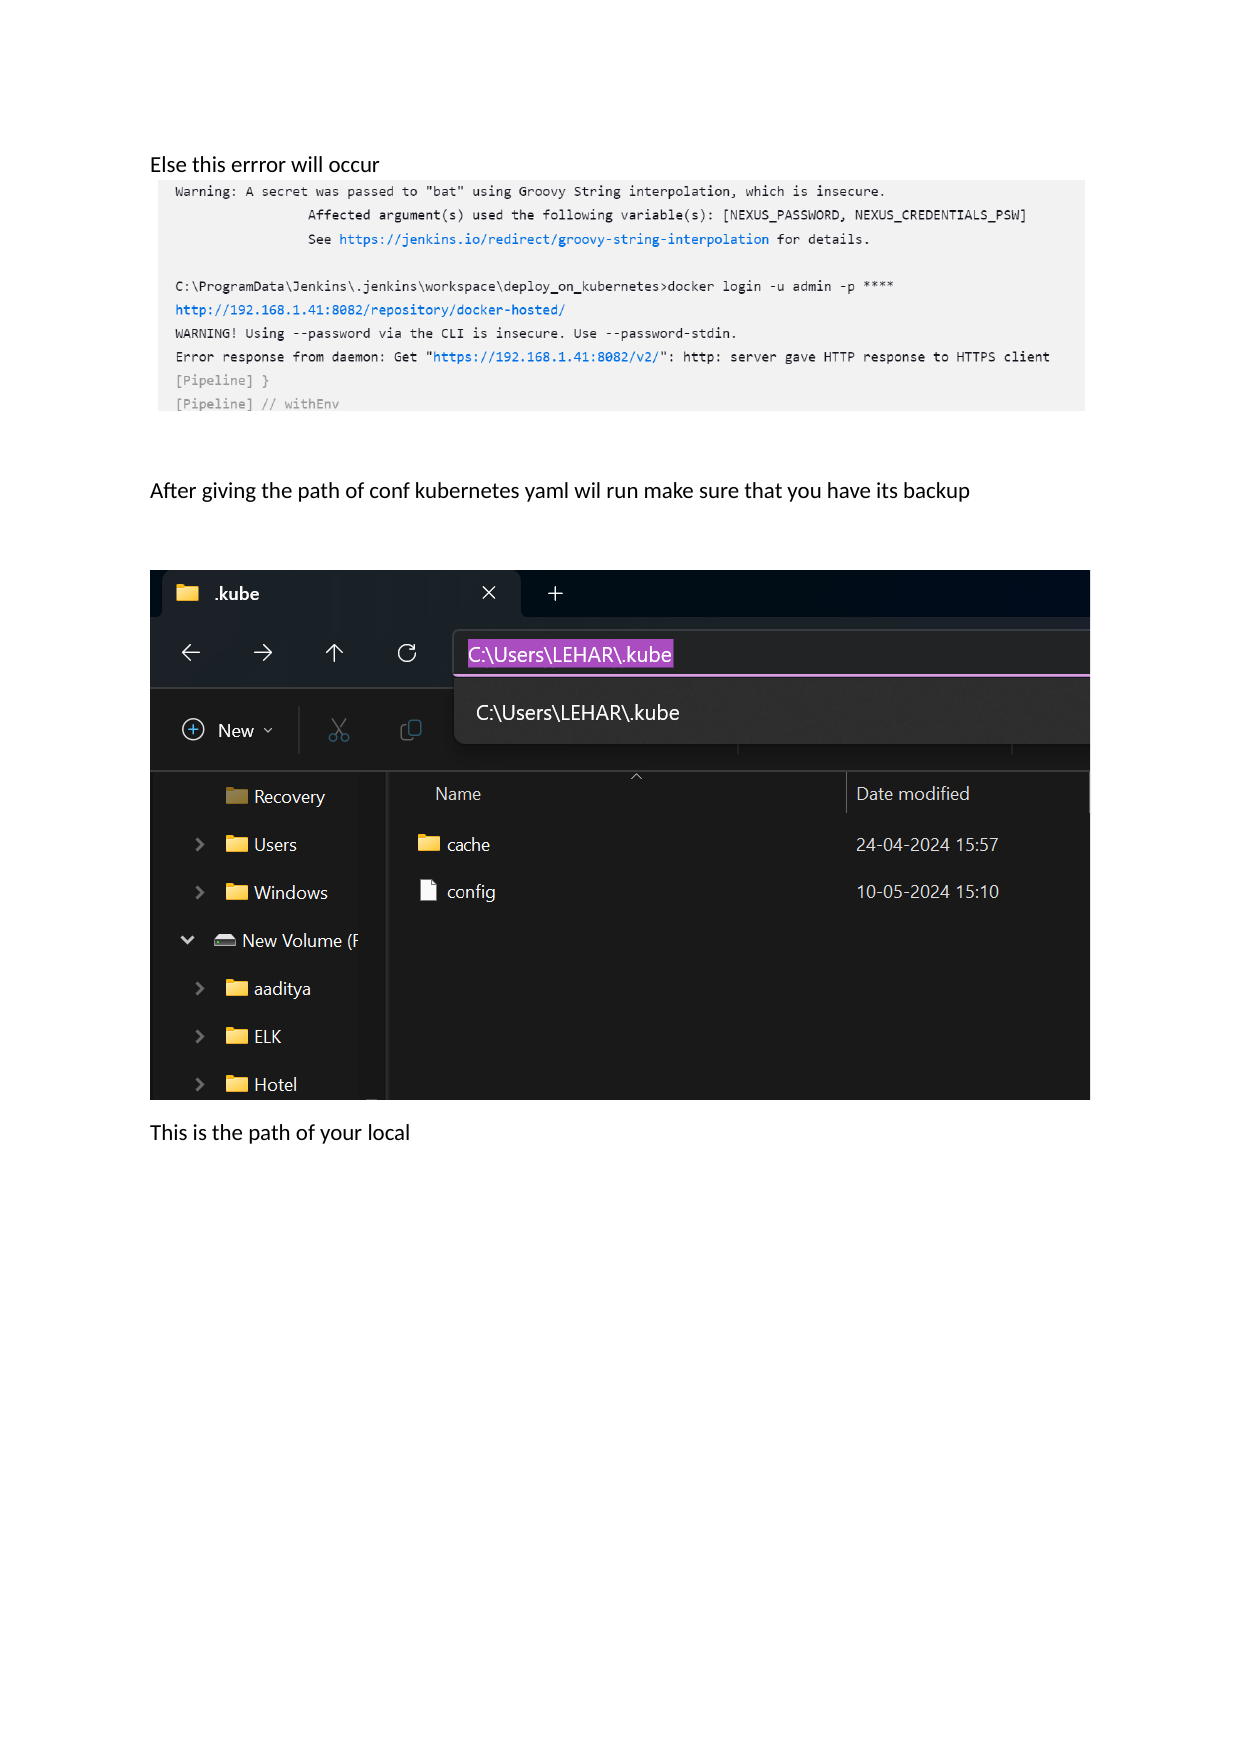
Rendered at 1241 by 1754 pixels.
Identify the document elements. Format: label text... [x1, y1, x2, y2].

text This is the path of your local [150, 1118, 1090, 1146]
text After giving the path of conf kubernetes yaml wil run make sure that you have its backup [150, 477, 1090, 504]
picture [150, 570, 1091, 1100]
text Else this errror will occur [150, 150, 1090, 180]
picture [150, 180, 1091, 411]
